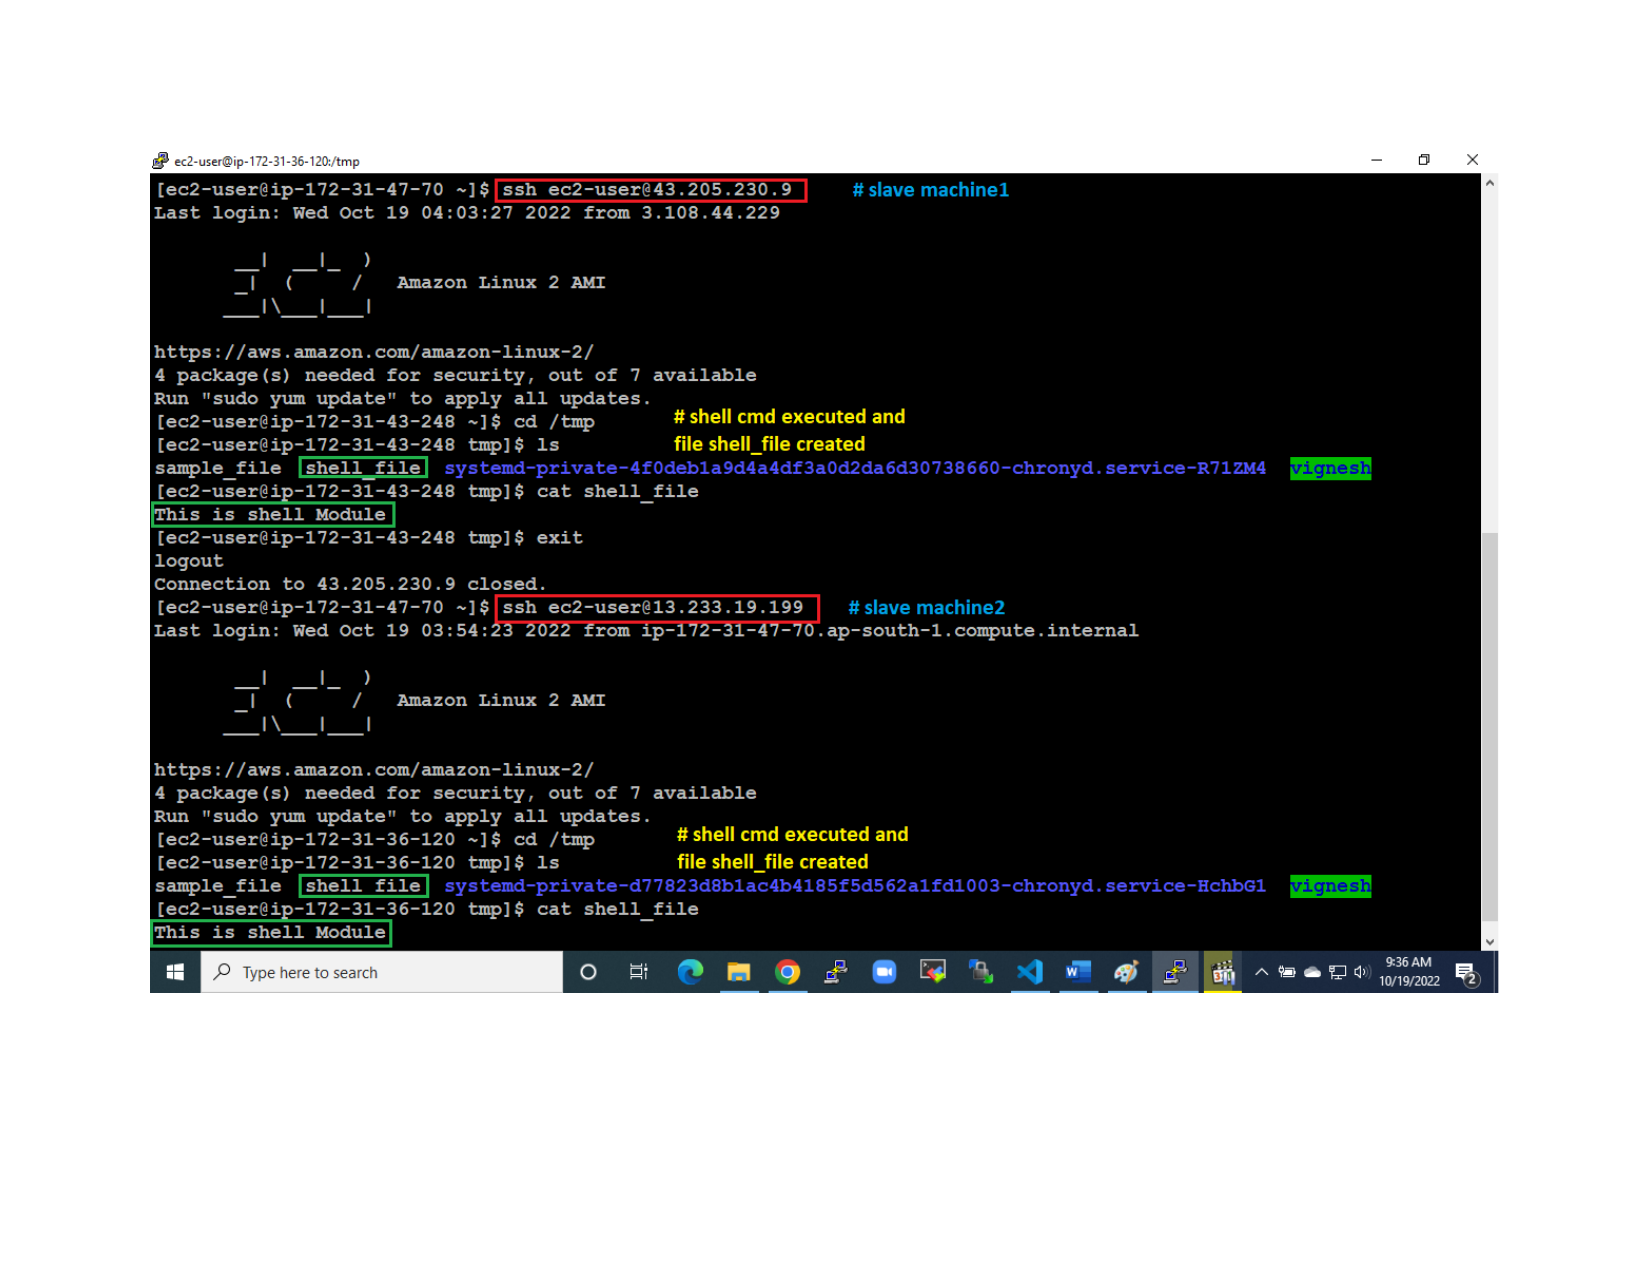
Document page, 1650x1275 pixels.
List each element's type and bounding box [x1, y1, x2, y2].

picture [150, 150, 1499, 993]
